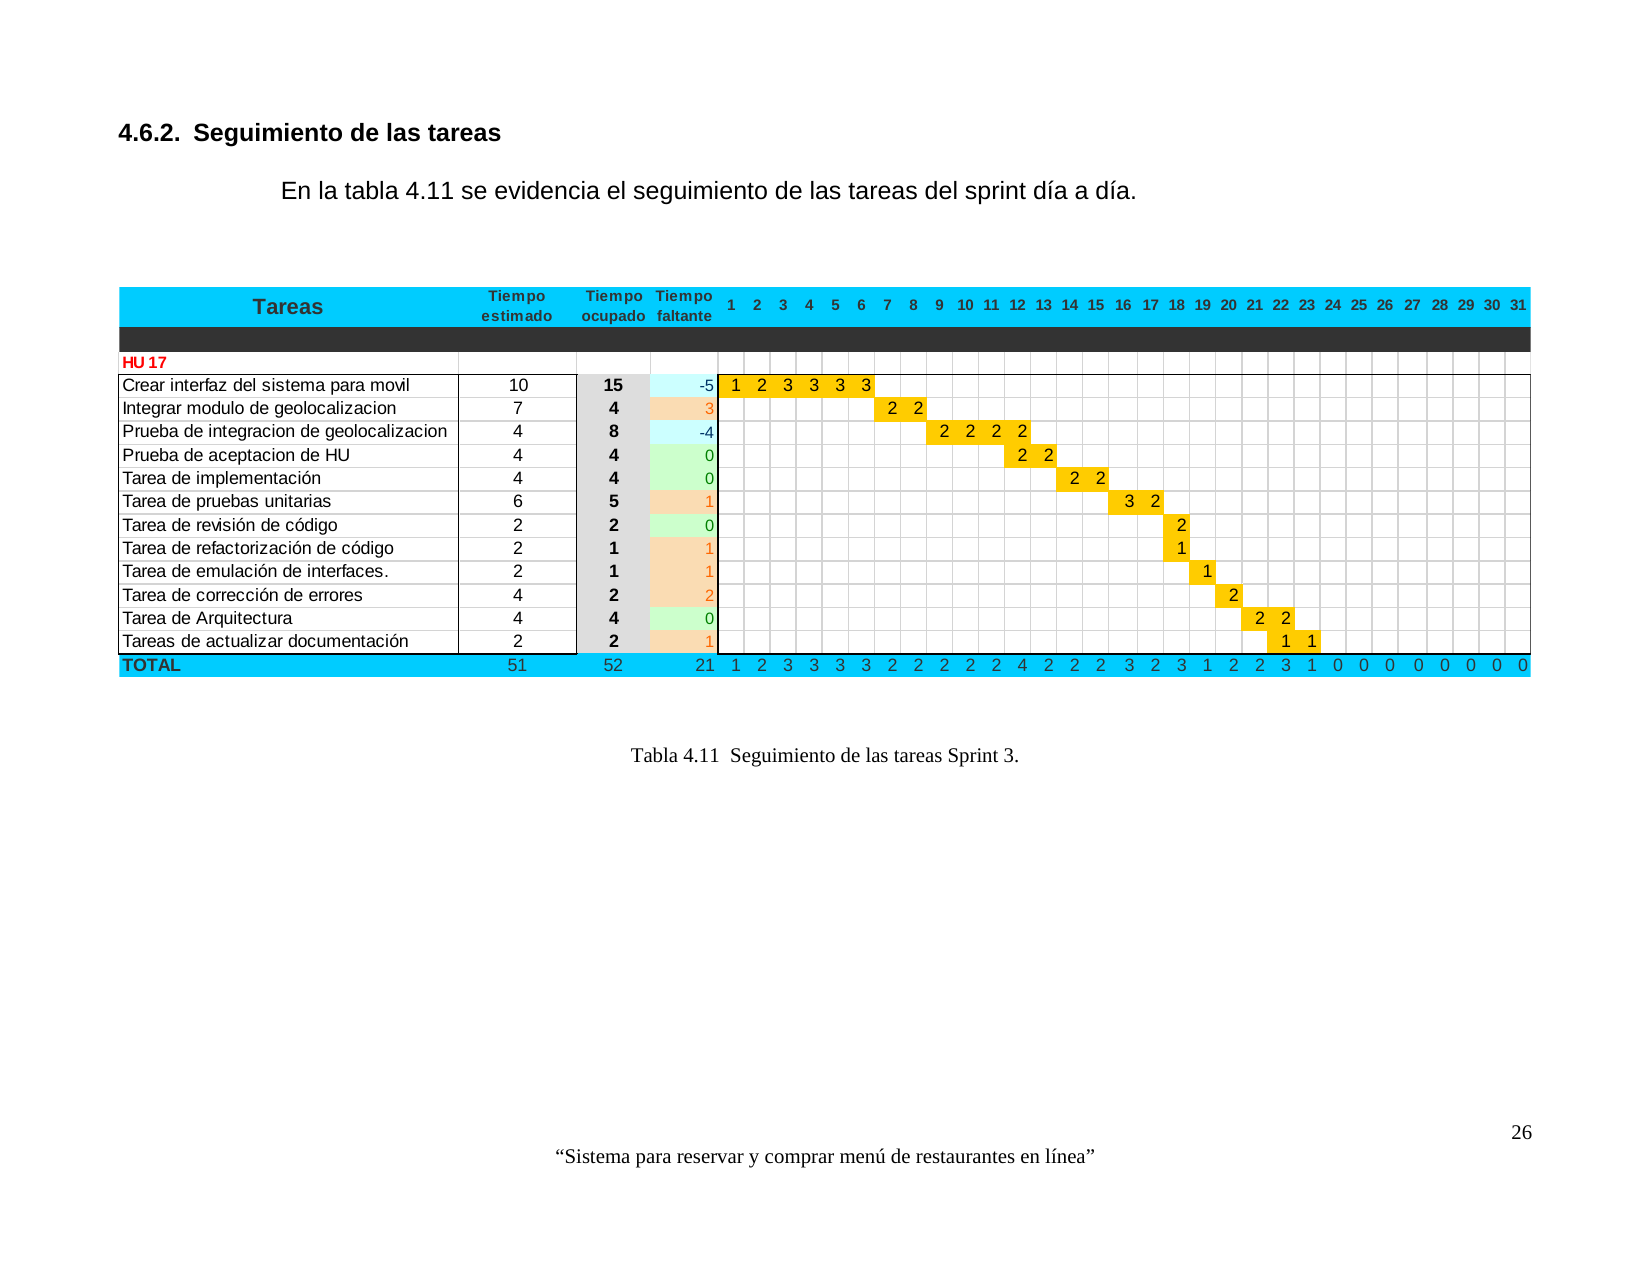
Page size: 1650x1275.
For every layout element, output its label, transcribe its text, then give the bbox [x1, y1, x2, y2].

list Seguimiento de las tareas [118, 118, 1532, 147]
text En la tabla 4.11 se evidencia el seguimiento de las tareas del sprint día a día. [251, 176, 1532, 204]
